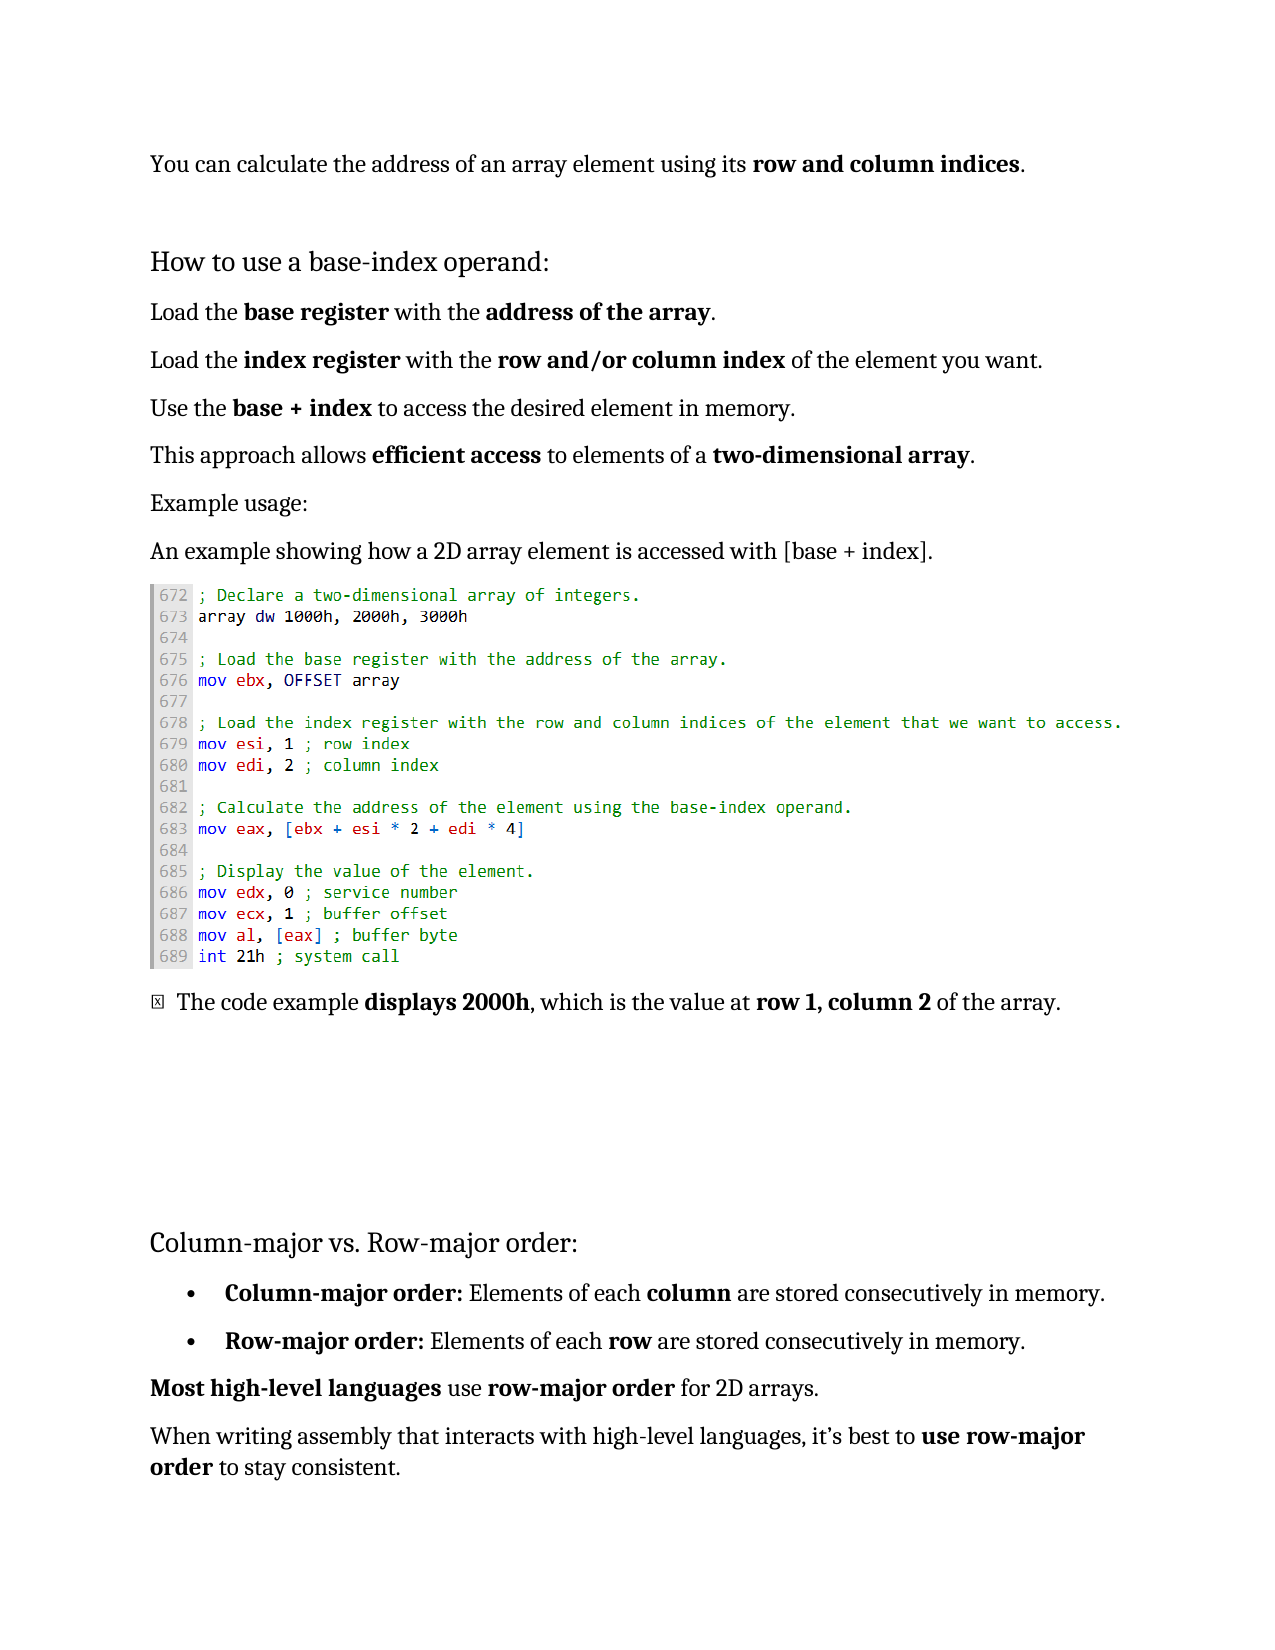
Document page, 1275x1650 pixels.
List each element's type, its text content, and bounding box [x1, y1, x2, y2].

text Load the index register with the row and/or column index of the element you want. [150, 346, 1125, 375]
text Use the base + index to access the desired element in memory. [150, 394, 1125, 422]
text Most high-level languages use row-major order for 2D arrays. [150, 1374, 1125, 1403]
text Load the base register with the address of the array. [150, 298, 1125, 327]
text An example showing how a 2D array element is accessed with [base + index]. [150, 537, 1125, 566]
list Row-major order: Elements of each row are stored consecutively in memory. [187, 1327, 1125, 1355]
text This approach allows efficient access to elements of a two-dimensional array. [150, 441, 1125, 470]
text You can calculate the address of an array element using its row and column indices. [150, 150, 1125, 179]
text Column-major vs. Row-major order: [150, 1226, 1125, 1259]
picture [150, 584, 1125, 969]
text  The code example displays 2000h, which is the value at row 1, column 2 of the array. [150, 987, 1125, 1016]
text When writing assembly that interacts with high-level languages, it’s best to use row-major order to stay consistent. [150, 1422, 1125, 1482]
list Column-major order: Elements of each column are stored consecutively in memory. [187, 1279, 1125, 1308]
text How to use a base-index operand: [150, 245, 1125, 279]
text Example usage: [150, 489, 1125, 518]
